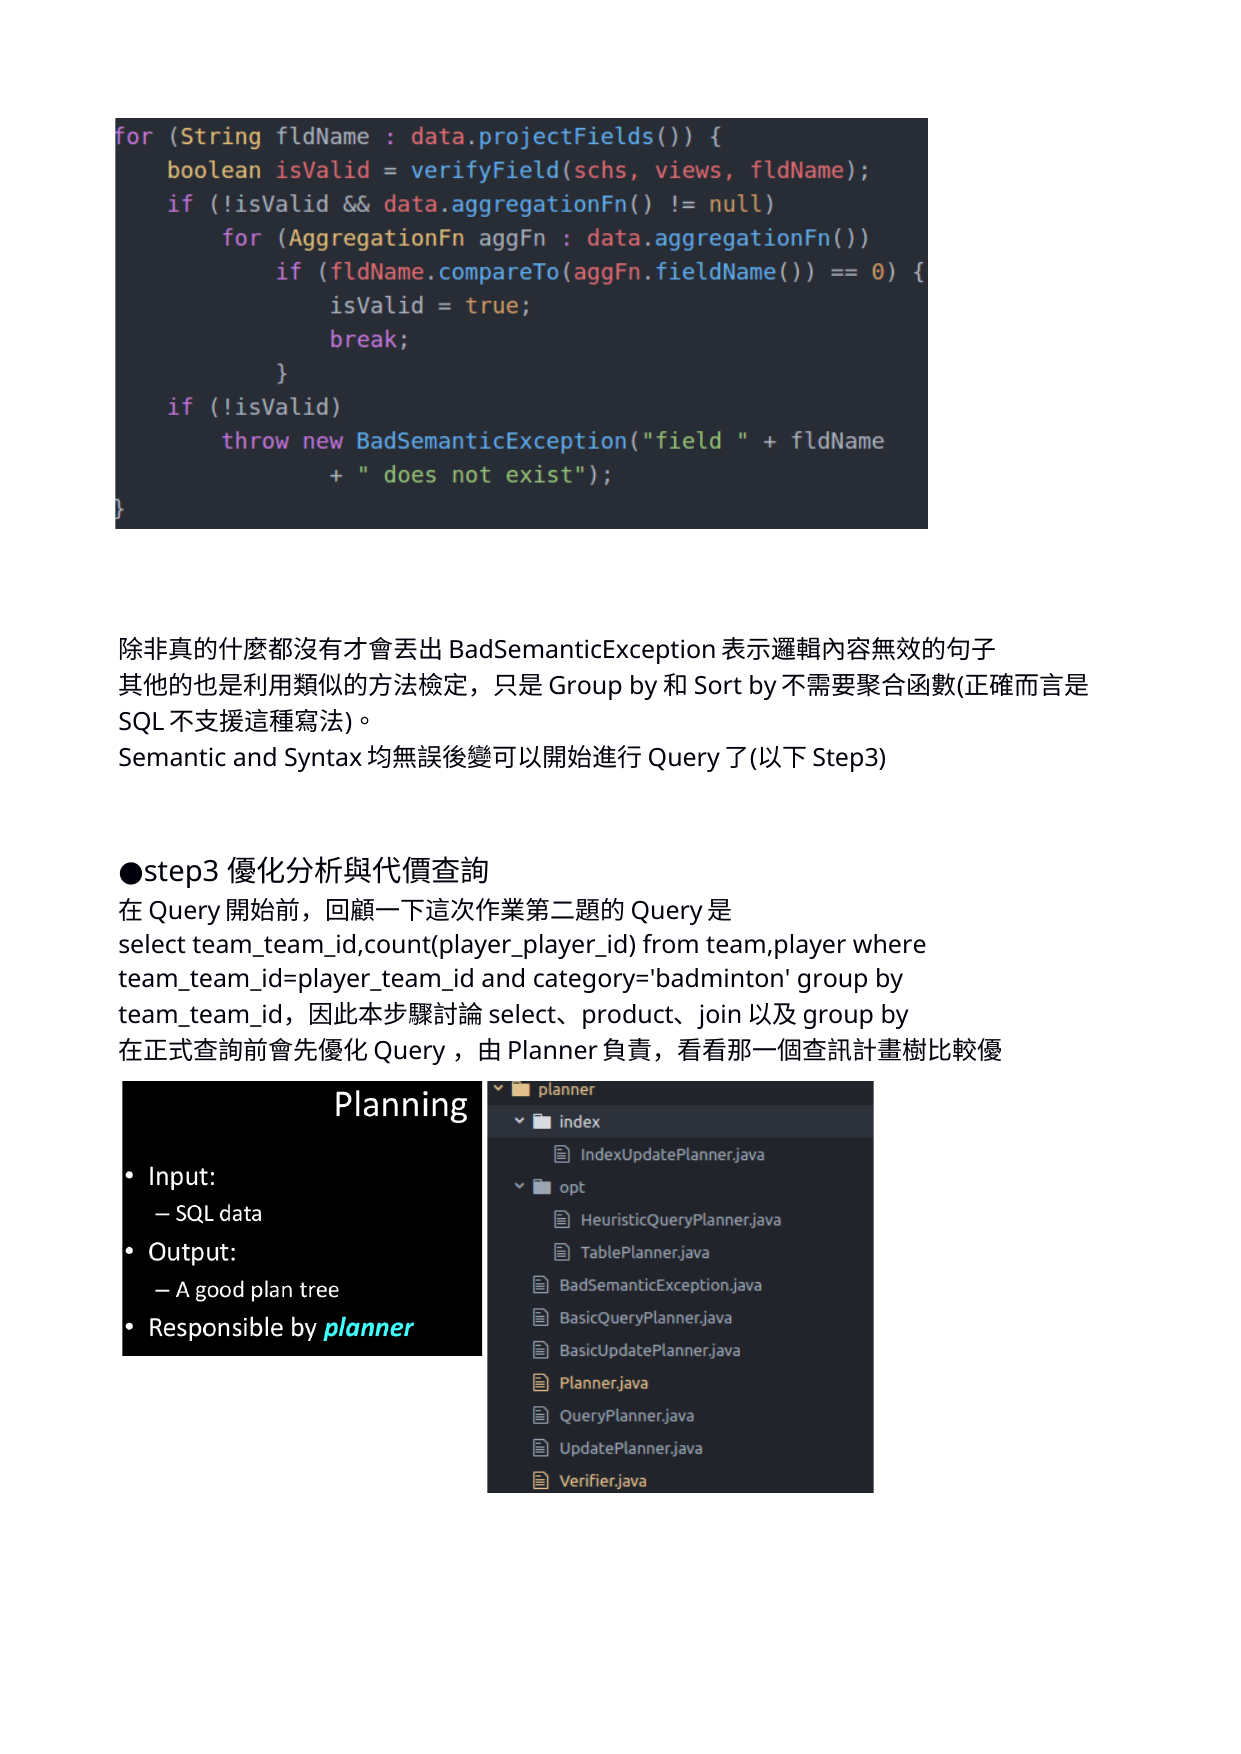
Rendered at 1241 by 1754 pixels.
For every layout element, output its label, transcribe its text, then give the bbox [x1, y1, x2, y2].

text 在Query開始前，回顧一下這次作業第二題的Query是 [118, 890, 1122, 926]
text 在正式查詢前會先優化Query ，由Planner負責，看看那一個查訊計畫樹比較優 [118, 1031, 1122, 1067]
text ●step3 優化分析與代價查詢 [118, 848, 1122, 890]
picture [122, 1081, 483, 1356]
text team_team_id，因此本步驟討論select、product、join以及group by [118, 994, 1122, 1031]
text SQL不支援這種寫法)。 [118, 702, 1122, 738]
text team_team_id=player_team_id and category='badminton' group by [118, 961, 1122, 994]
text 除非真的什麼都沒有才會丟出BadSemanticException表示邏輯內容無效的句子 [118, 629, 1122, 665]
picture [487, 1081, 874, 1493]
text 其他的也是利用類似的方法檢定，只是Group by 和Sort by不需要聚合函數(正確而言是 [118, 665, 1122, 702]
text Semantic and Syntax均無誤後變可以開始進行Query了(以下Step3) [118, 738, 1122, 774]
text select team_team_id,count(player_player_id) from team,player where [118, 926, 1122, 961]
picture [115, 118, 928, 529]
